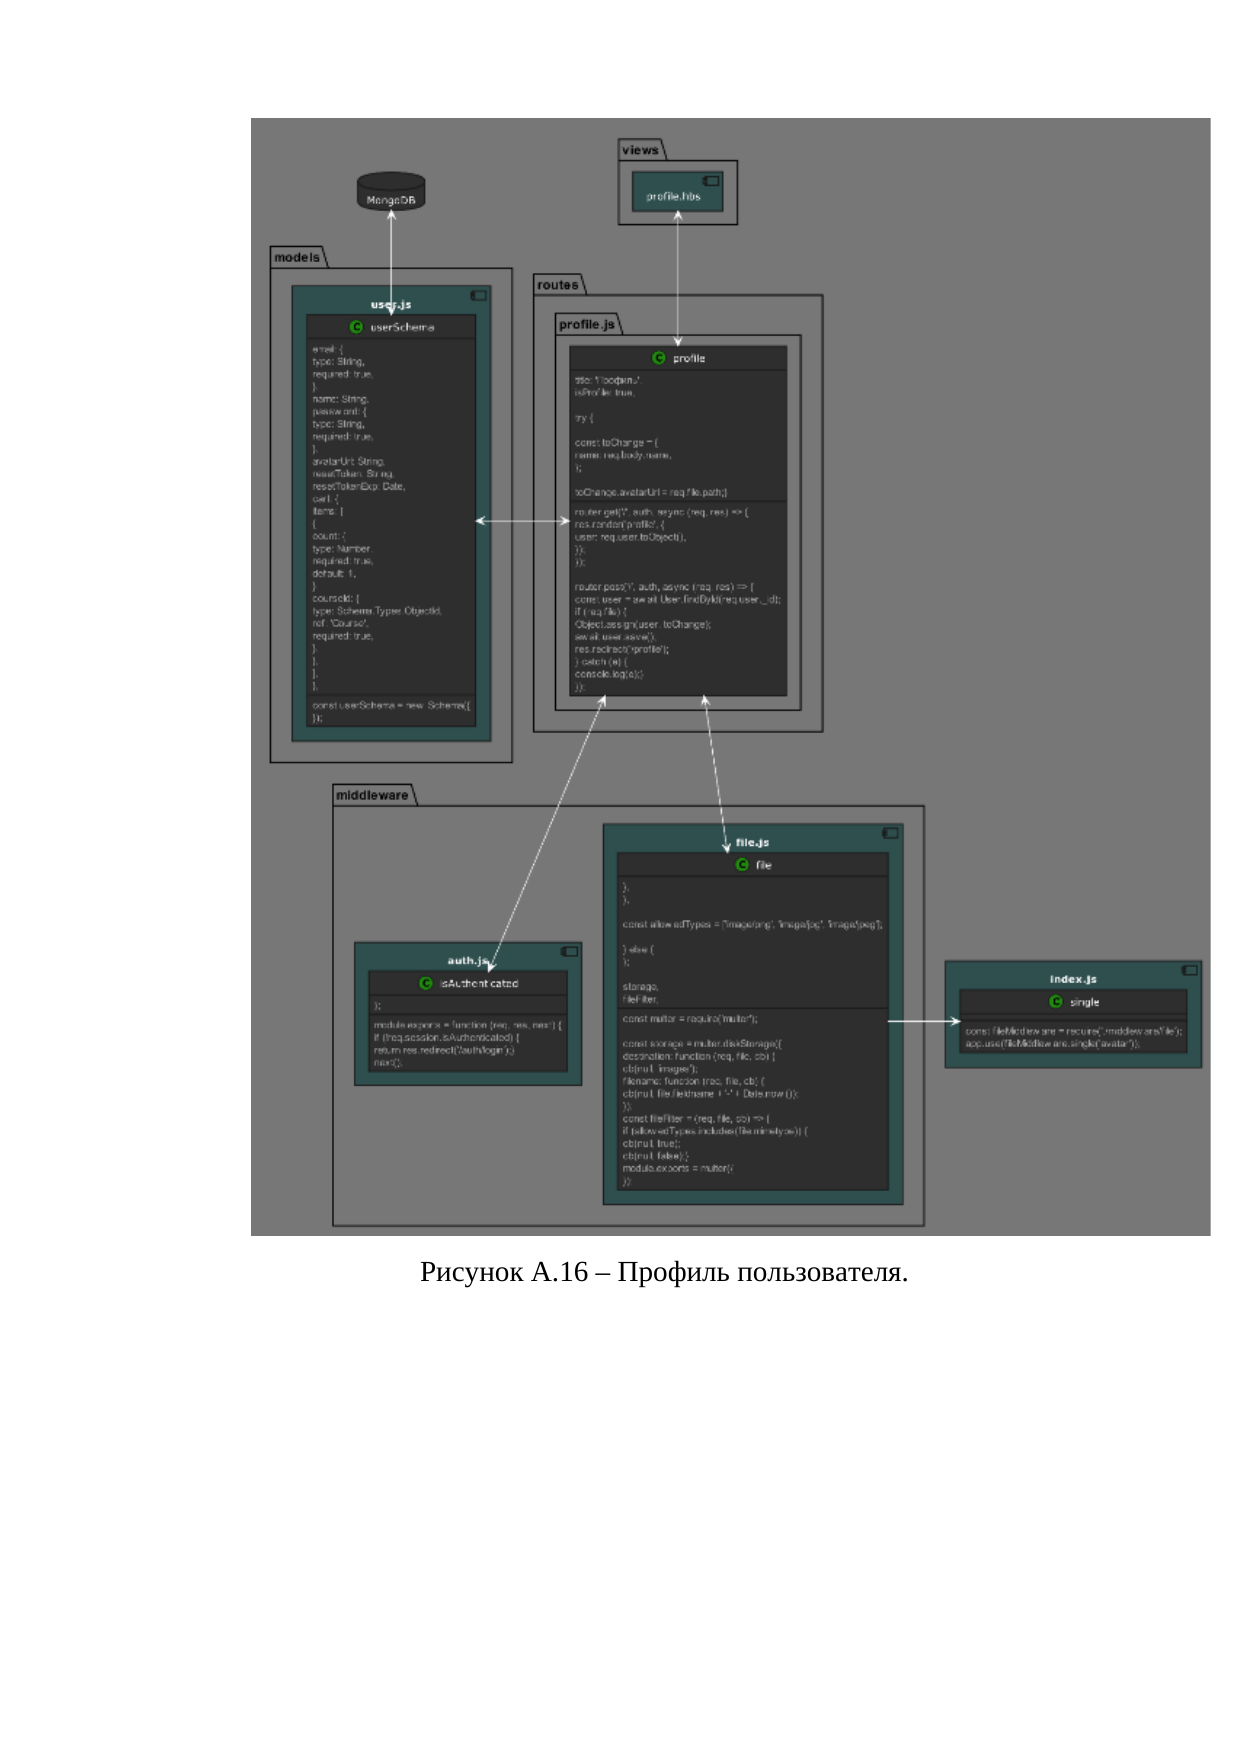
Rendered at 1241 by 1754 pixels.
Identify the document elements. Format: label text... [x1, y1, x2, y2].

picture [251, 118, 1211, 1236]
text Рисунок А.16 – Профиль пользователя. [177, 1254, 1152, 1288]
